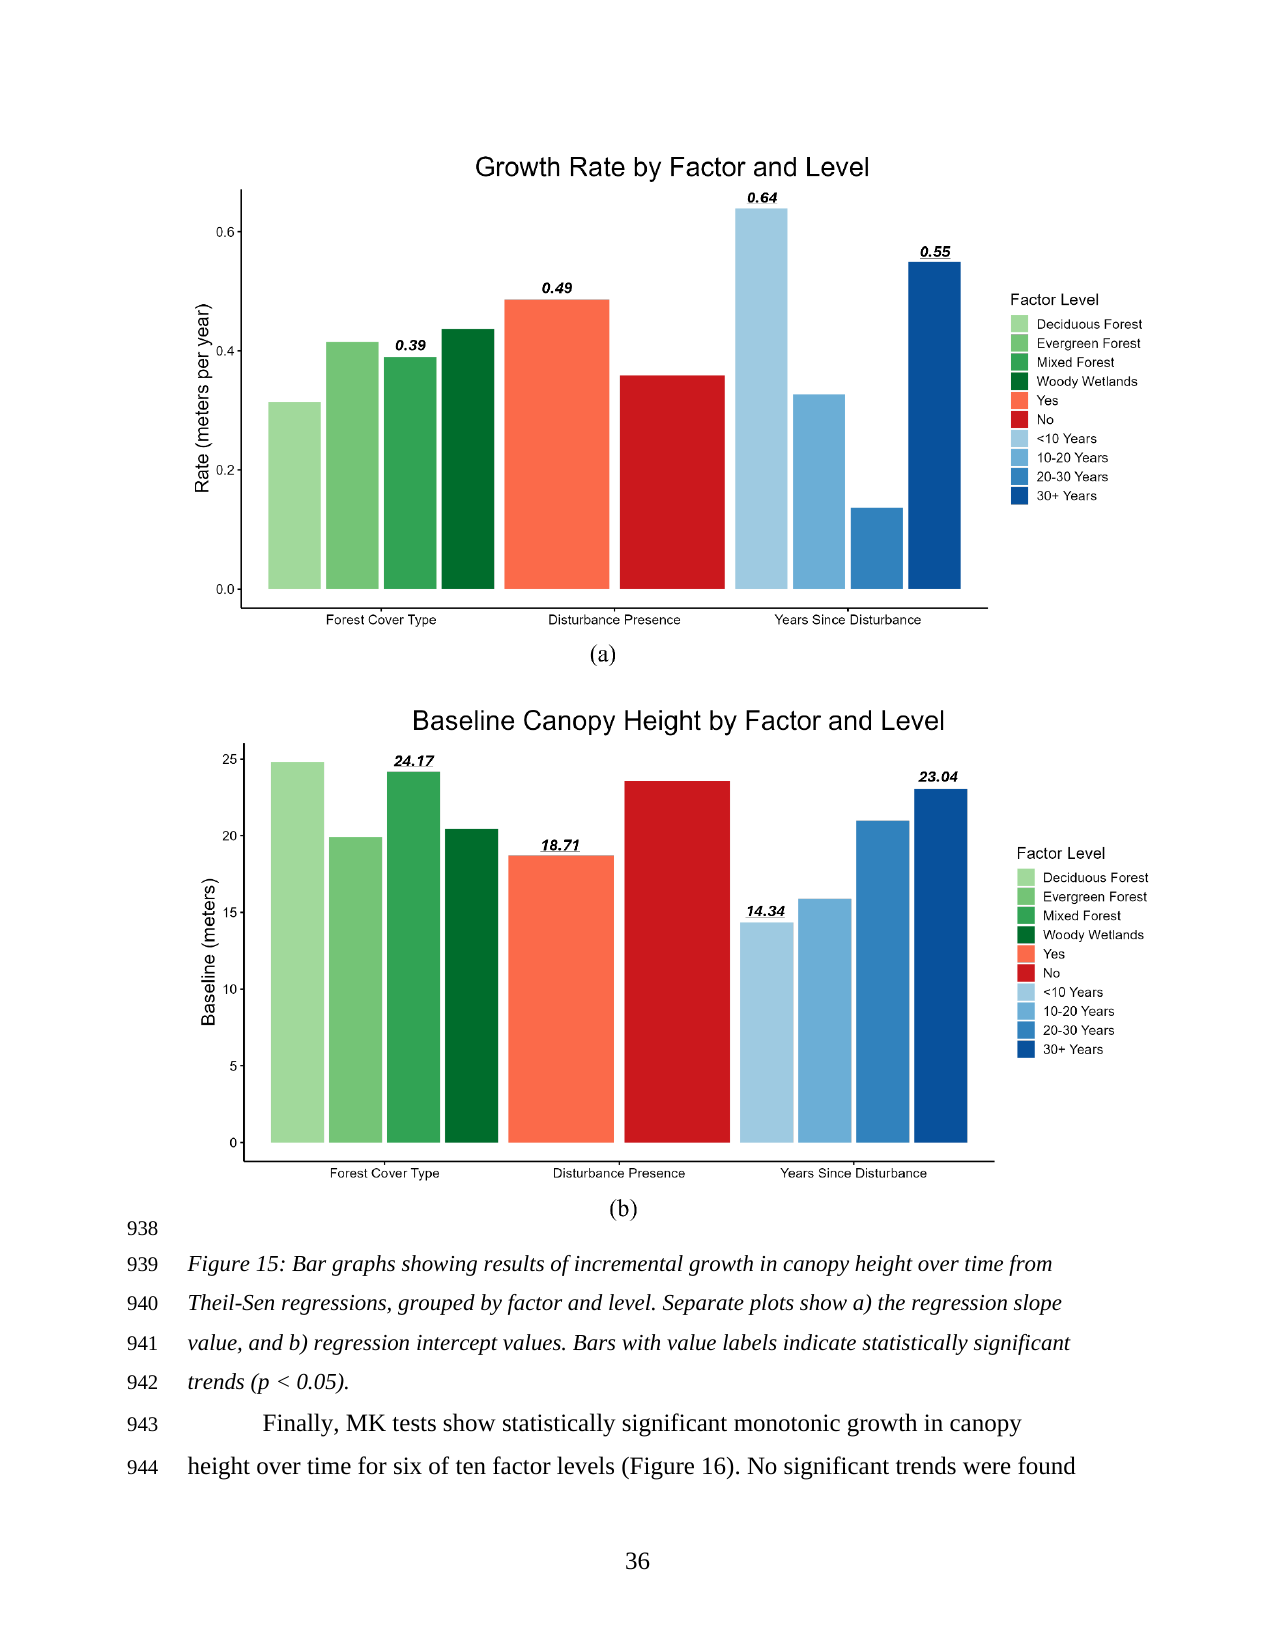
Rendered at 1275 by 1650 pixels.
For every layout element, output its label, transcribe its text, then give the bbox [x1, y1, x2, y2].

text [187, 1408, 1087, 1479]
text Figure 15: Bar graphs showing results of incremental growth in canopy height over time from Theil-Sen regressions, grouped by factor and level. Separate plots show a) the regression slope value, and b) regression intercept values. Bars with value labels indicate statistically significant trends (p < 0.05). [187, 1250, 1087, 1394]
picture [187, 150, 1163, 1236]
